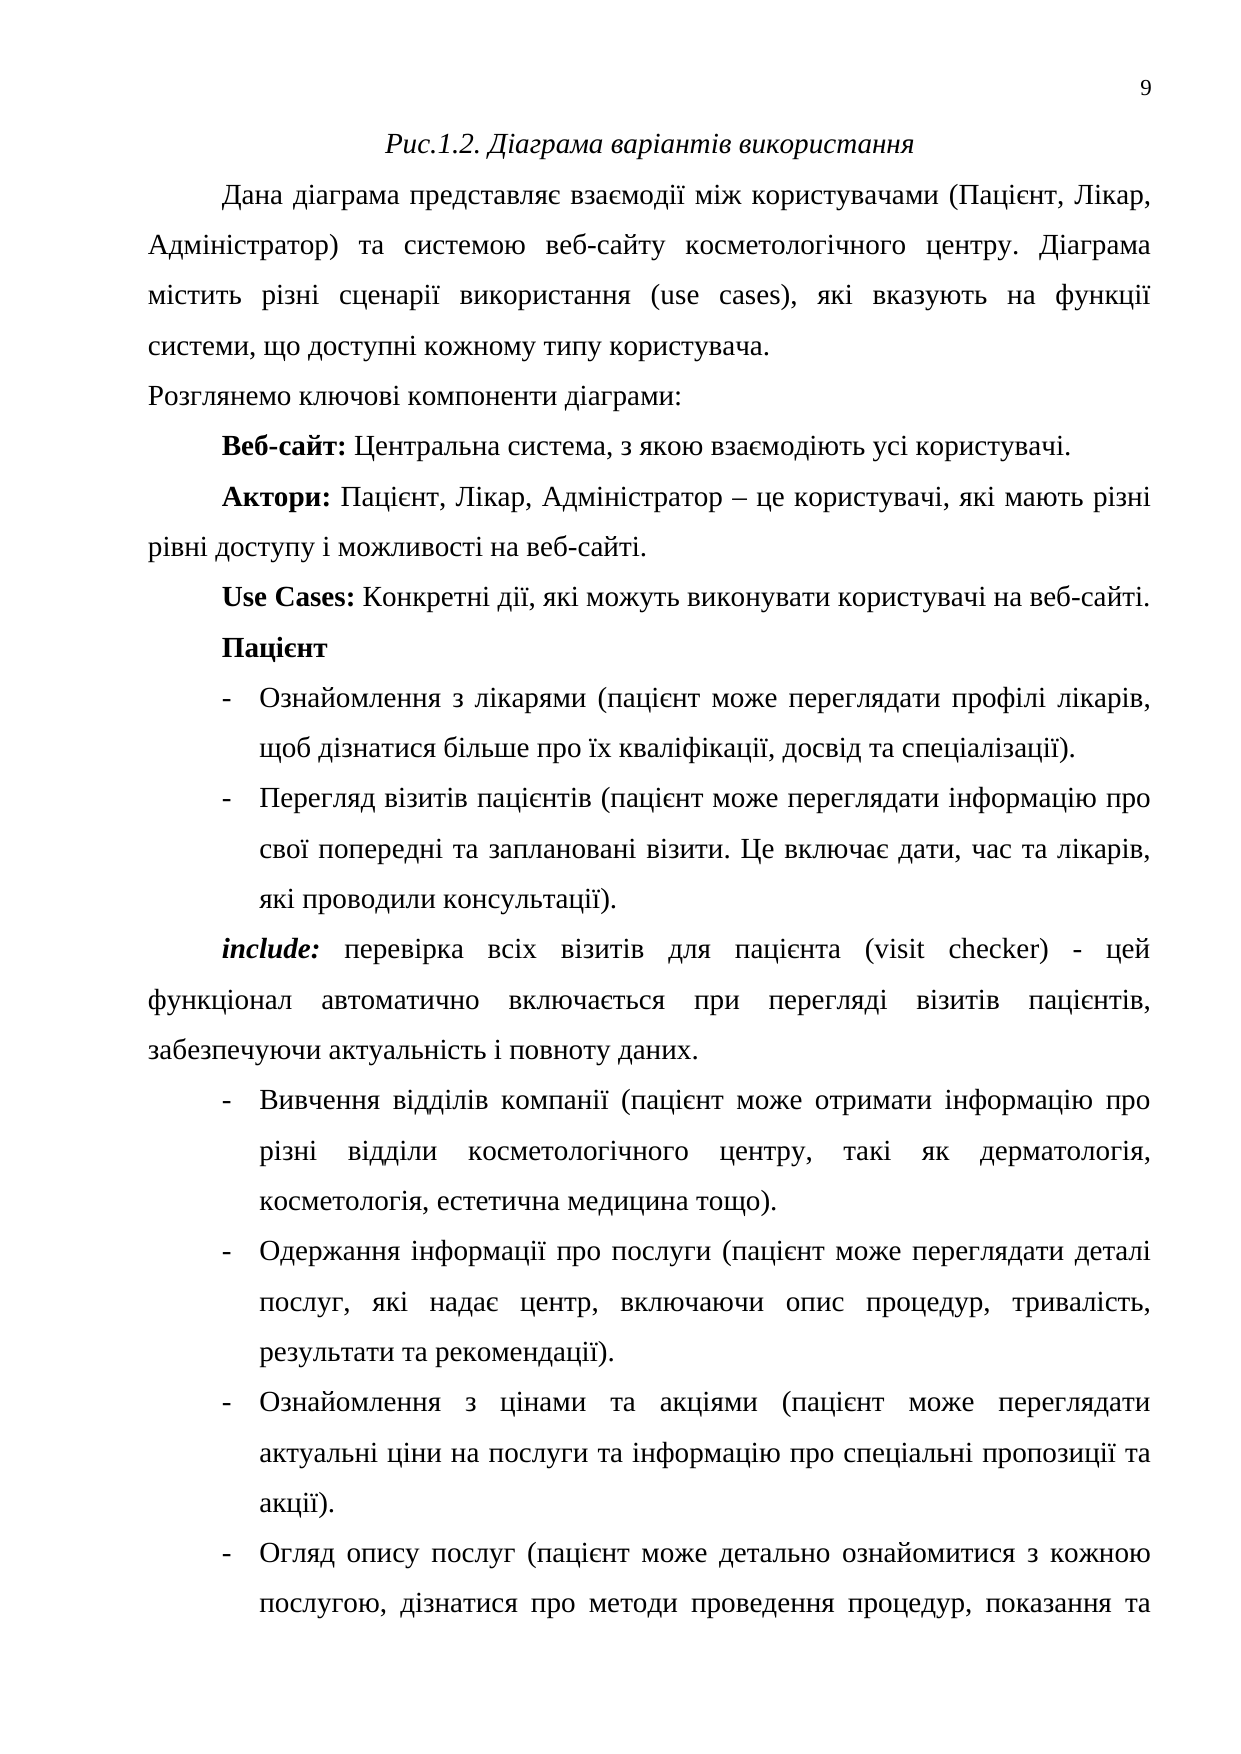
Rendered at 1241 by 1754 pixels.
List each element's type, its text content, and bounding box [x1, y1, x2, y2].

list Ознайомлення з цінами та акціями (пацієнт може переглядати актуальні ціни на послуги та інформацію про спеціальні пропозиції та акції). [222, 1384, 1152, 1518]
text Use Cases: Конкретні дії, які можуть виконувати користувачі на веб-сайті. [148, 579, 1152, 613]
list Перегляд візитів пацієнтів (пацієнт може переглядати інформацію про свої попередні та заплановані візити. Це включає дати, час та лікарів, які проводили консультації). [222, 781, 1152, 915]
list Ознайомлення з лікарями (пацієнт може переглядати профілі лікарів, щоб дізнатися більше про їх кваліфікації, досвід та спеціалізації). [222, 680, 1152, 764]
text Актори: Пацієнт, Лікар, Адміністратор – це користувачі, які мають різні рівні доступу і можливості на веб-сайті. [148, 479, 1152, 563]
text Дана діаграма представляє взаємодії між користувачами (Пацієнт, Лікар, Адміністратор) та системою веб-сайту косметологічного центру. Діаграма містить різні сценарії використання (use cases), які вказують на функції системи, що доступні кожному типу користувача. [148, 177, 1152, 361]
text Розглянемо ключові компоненти діаграми: [148, 378, 1152, 412]
text Пацієнт [148, 630, 1152, 663]
text Веб-сайт: Центральна система, з якою взаємодіють усі користувачі. [148, 428, 1152, 462]
list Одержання інформації про послуги (пацієнт може переглядати деталі послуг, які надає центр, включаючи опис процедур, тривалість, результати та рекомендації). [222, 1233, 1152, 1368]
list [222, 1535, 1152, 1619]
text include: перевірка всіх візитів для пацієнта (visit checker) - цей функціонал автоматично включається при перегляді візитів пацієнтів, забезпечуючи актуальність і повноту даних. [148, 932, 1152, 1066]
text Рис.1.2. Діаграма варіантів використання [148, 127, 1152, 160]
list Вивчення відділів компанії (пацієнт може отримати інформацію про різні відділи косметологічного центру, такі як дерматологія, косметологія, естетична медицина тощо). [222, 1082, 1152, 1217]
